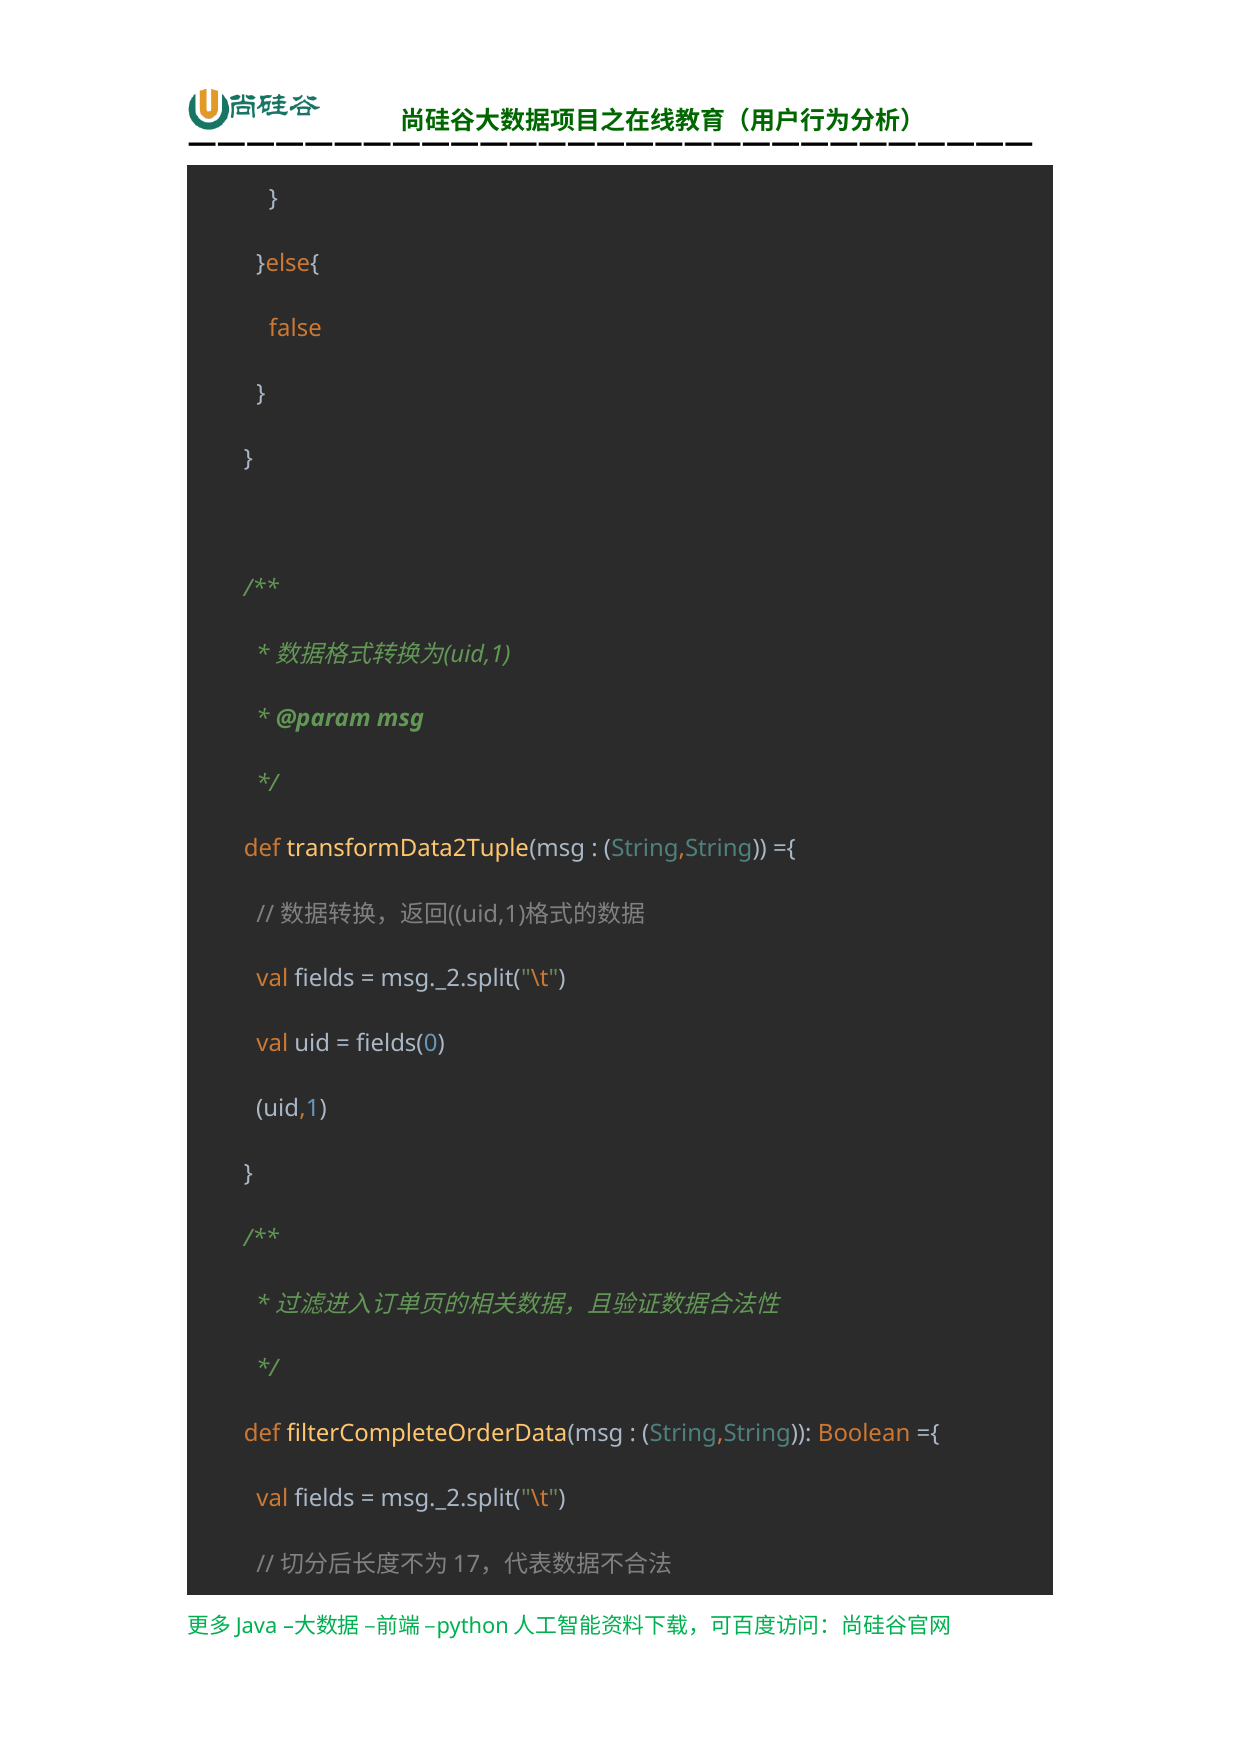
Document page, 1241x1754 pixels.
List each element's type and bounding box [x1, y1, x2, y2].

picture [187, 88, 320, 130]
list [187, 165, 1053, 1595]
